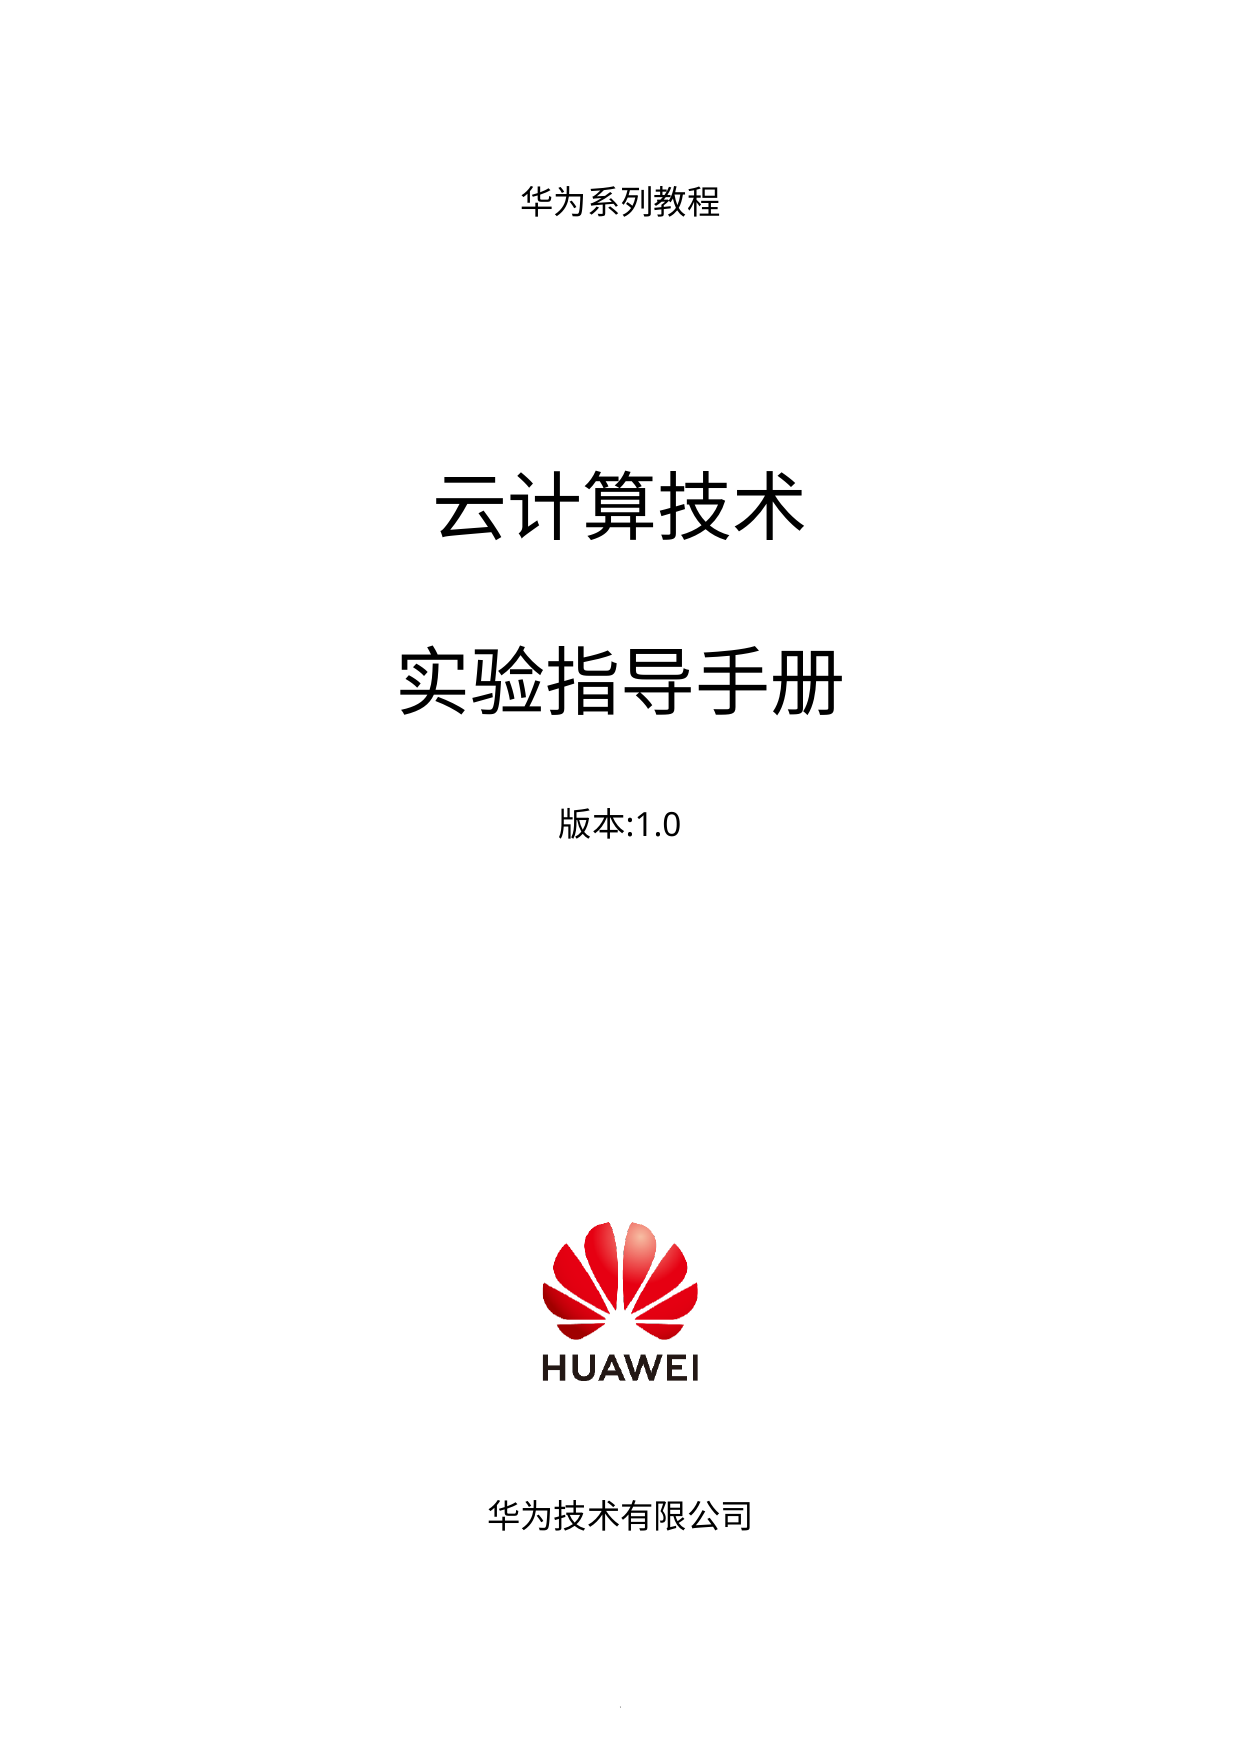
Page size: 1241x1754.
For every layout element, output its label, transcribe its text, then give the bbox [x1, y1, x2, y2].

text 华为系列教程 [0, 176, 1240, 224]
text 华为技术有限公司 [0, 1490, 1240, 1538]
text 云计算技术 [0, 447, 1240, 556]
picture [542, 1222, 698, 1381]
text 实验指导手册 [0, 623, 1240, 731]
text 版本:1.0 [0, 798, 1240, 847]
